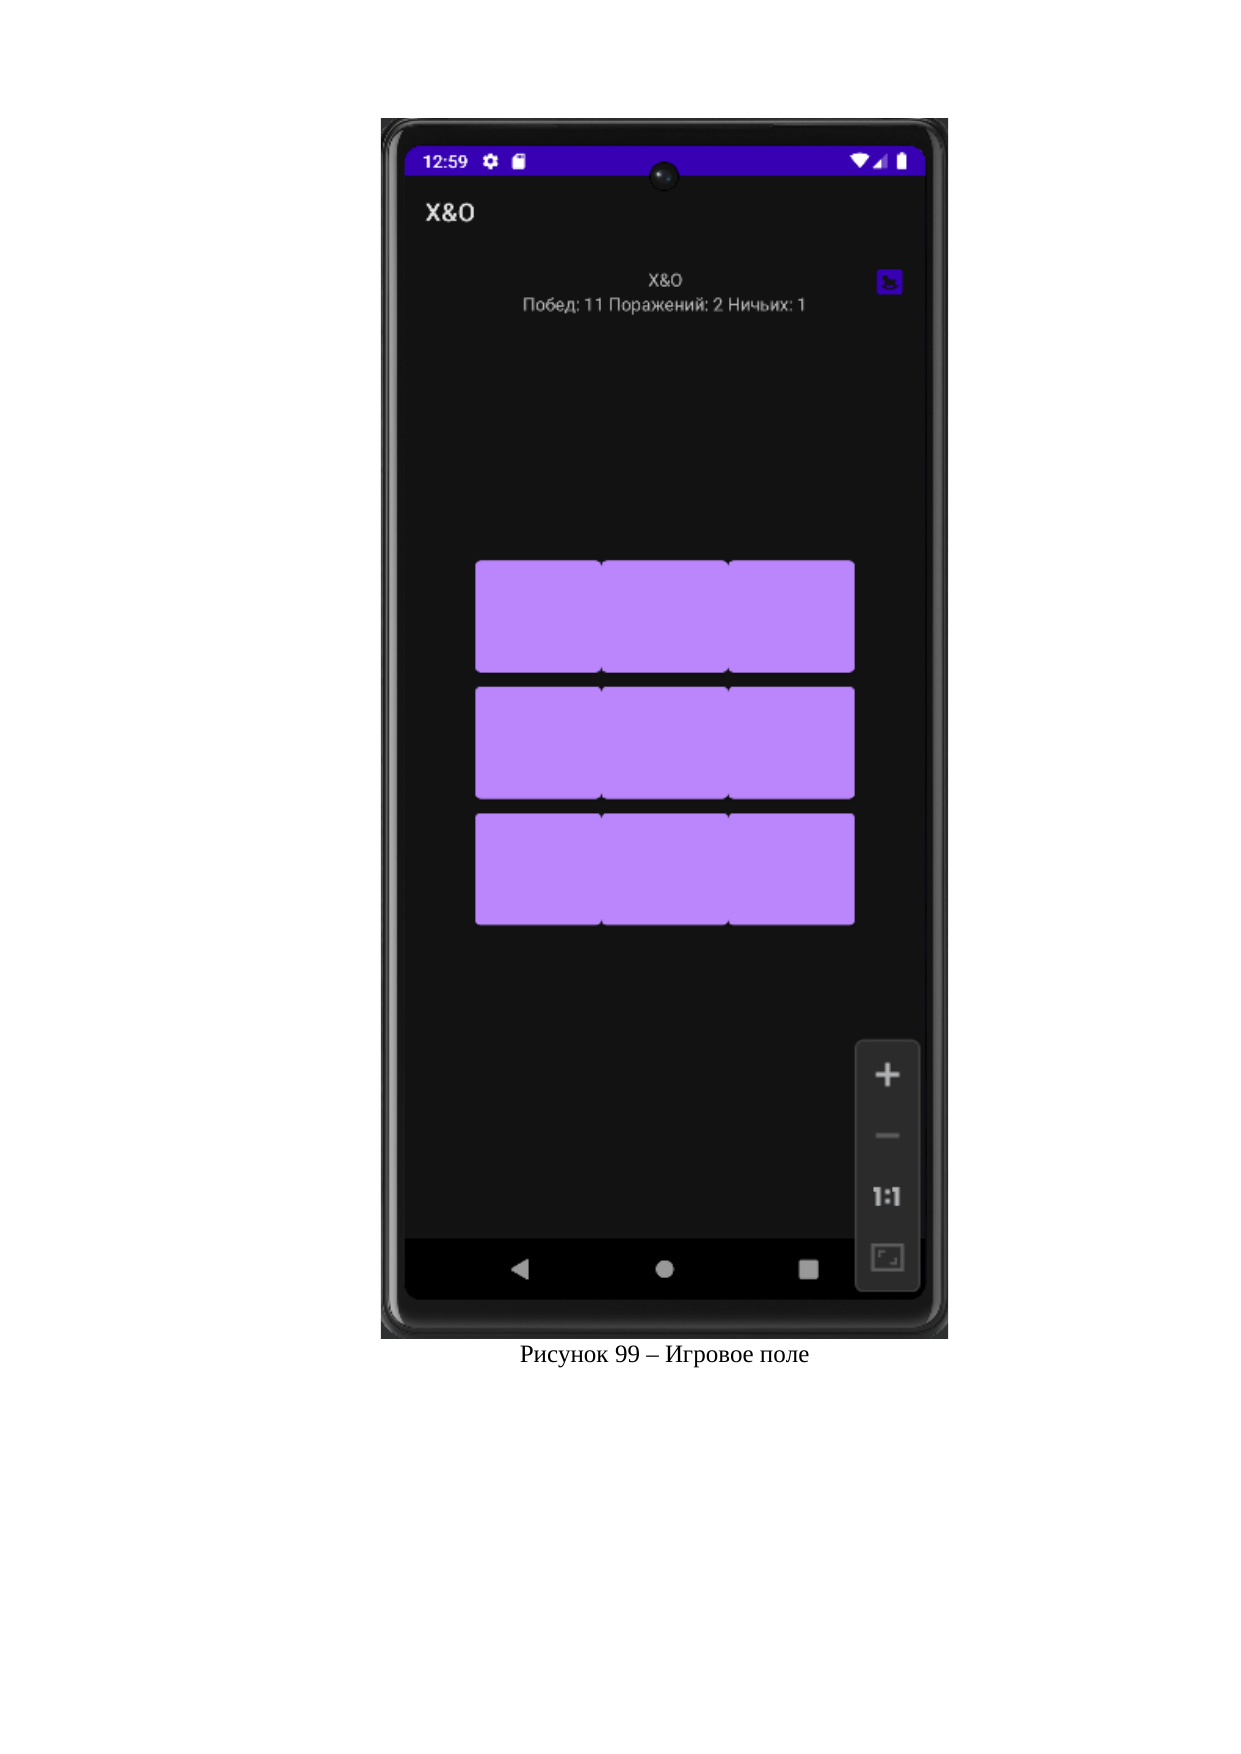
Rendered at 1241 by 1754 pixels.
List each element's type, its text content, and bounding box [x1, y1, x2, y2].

picture [380, 118, 949, 1339]
